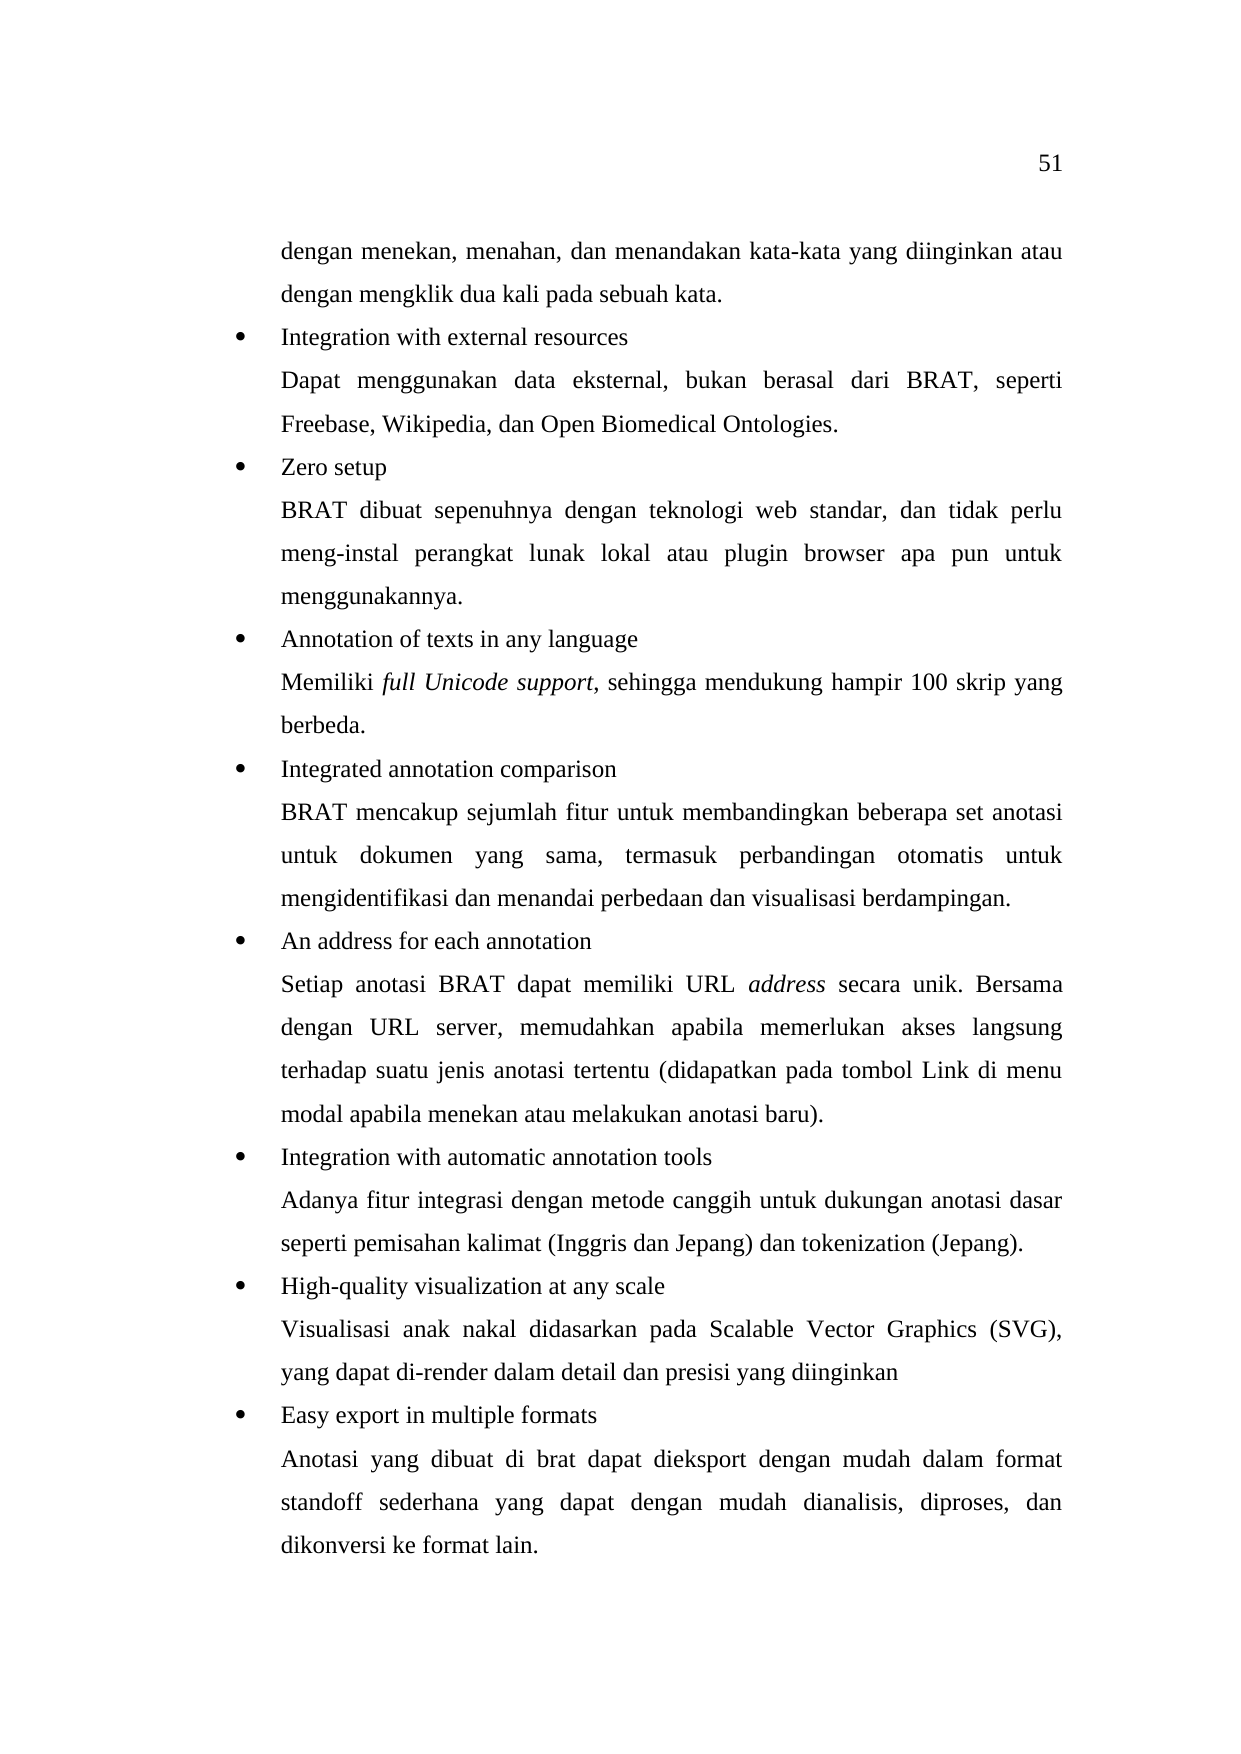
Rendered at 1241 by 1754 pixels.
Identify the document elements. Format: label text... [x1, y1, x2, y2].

list Adanya fitur integrasi dengan metode canggih untuk dukungan anotasi dasar seperti pemisahan kalimat (Inggris dan Jepang) dan tokenization (Jepang). [281, 1185, 1063, 1257]
list BRAT dibuat sepenuhnya dengan teknologi web standar, dan tidak perlu meng-instal perangkat lunak lokal atau plugin browser apa pun untuk menggunakannya. [281, 495, 1063, 610]
list Integration with automatic annotation tools [236, 1142, 1063, 1171]
list An address for each annotation [236, 926, 1063, 955]
list BRAT mencakup sejumlah fitur untuk membandingkan beberapa set anotasi untuk dokumen yang sama, termasuk perbandingan otomatis untuk mengidentifikasi dan menandai perbedaan dan visualisasi berdampingan. [281, 797, 1063, 912]
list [281, 236, 1063, 308]
list Easy export in multiple formats [236, 1401, 1063, 1429]
list Annotation of texts in any language [236, 624, 1063, 653]
list Setiap anotasi BRAT dapat memiliki URL address secara unik. Bersama dengan URL server, memudahkan apabila memerlukan akses langsung terhadap suatu jenis anotasi tertentu (didapatkan pada tombol Link di menu modal apabila menekan atau melakukan anotasi baru). [281, 969, 1063, 1127]
list Integrated annotation comparison [236, 754, 1063, 782]
list Memiliki full Unicode support, sehingga mendukung hampir 100 skrip yang berbeda. [281, 667, 1063, 739]
list Integration with external resources [236, 322, 1063, 351]
list Visualisasi anak nakal didasarkan pada Scalable Vector Graphics (SVG), yang dapat di-render dalam detail dan presisi yang diinginkan [281, 1314, 1063, 1386]
list Anotasi yang dibuat di brat dapat dieksport dengan mudah dalam format standoff sederhana yang dapat dengan mudah dianalisis, diproses, dan dikonversi ke format lain. [281, 1444, 1063, 1559]
list High-quality visualization at any scale [236, 1271, 1063, 1300]
list Dapat menggunakan data eksternal, bukan berasal dari BRAT, seperti Freebase, Wikipedia, dan Open Biomedical Ontologies. [281, 366, 1063, 437]
list Zero setup [236, 452, 1063, 481]
